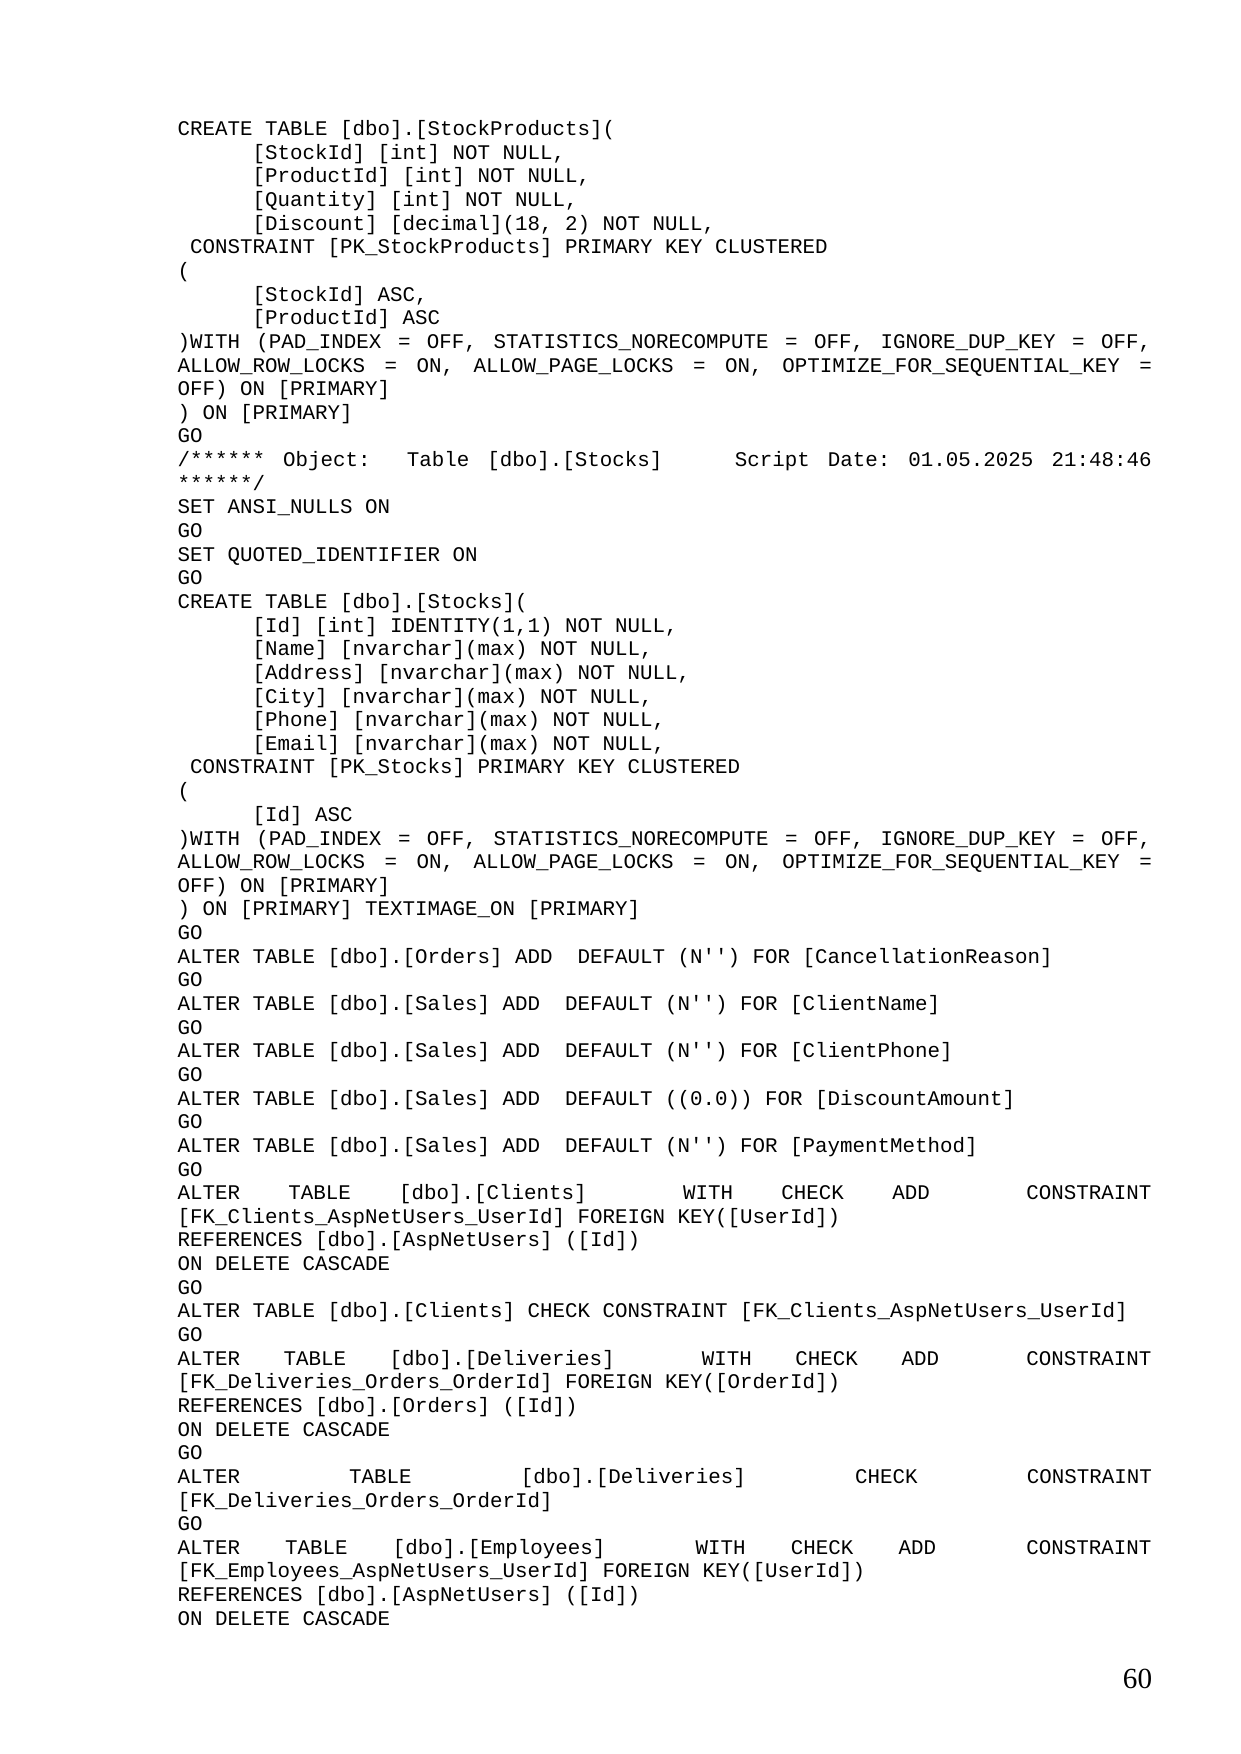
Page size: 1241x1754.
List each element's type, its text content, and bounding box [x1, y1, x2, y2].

text GO [177, 1513, 1152, 1537]
text [ProductId] ASC [177, 307, 1152, 331]
text GO [177, 969, 1152, 993]
text [Address] [nvarchar](max) NOT NULL, [177, 662, 1152, 686]
text GO [177, 922, 1152, 946]
text [Quantity] [int] NOT NULL, [177, 189, 1152, 213]
text [City] [nvarchar](max) NOT NULL, [177, 686, 1152, 709]
text ALTER TABLE [dbo].[Clients] CHECK CONSTRAINT [FK_Clients_AspNetUsers_UserId] [177, 1300, 1152, 1324]
text REFERENCES [dbo].[AspNetUsers] ([Id]) [177, 1229, 1152, 1253]
text REFERENCES [dbo].[AspNetUsers] ([Id]) [177, 1584, 1152, 1608]
text GO [177, 567, 1152, 591]
text CONSTRAINT [PK_Stocks] PRIMARY KEY CLUSTERED [177, 757, 1152, 780]
text /****** Object: Table [dbo].[Stocks] Script Date: 01.05.2025 21:48:46 ******/ [177, 449, 1152, 496]
text [ProductId] [int] NOT NULL, [177, 165, 1152, 189]
text [StockId] ASC, [177, 284, 1152, 307]
text GO [177, 1017, 1152, 1040]
text [Id] [int] IDENTITY(1,1) NOT NULL, [177, 615, 1152, 638]
text CONSTRAINT [PK_StockProducts] PRIMARY KEY CLUSTERED [177, 236, 1152, 260]
text GO [177, 1111, 1152, 1135]
text [Phone] [nvarchar](max) NOT NULL, [177, 709, 1152, 733]
text GO [177, 520, 1152, 544]
text ON DELETE CASCADE [177, 1253, 1152, 1277]
text ALTER TABLE [dbo].[Orders] ADD DEFAULT (N'') FOR [CancellationReason] [177, 946, 1152, 969]
text CREATE TABLE [dbo].[StockProducts]( [177, 118, 1152, 142]
text ( [177, 780, 1152, 804]
text GO [177, 1064, 1152, 1088]
text ) ON [PRIMARY] [177, 402, 1152, 426]
text [Discount] [decimal](18, 2) NOT NULL, [177, 213, 1152, 236]
text GO [177, 1324, 1152, 1348]
text ALTER TABLE [dbo].[Sales] ADD DEFAULT (N'') FOR [ClientPhone] [177, 1040, 1152, 1064]
text ALTER TABLE [dbo].[Deliveries] CHECK CONSTRAINT [FK_Deliveries_Orders_OrderId] [177, 1466, 1152, 1513]
text ALTER TABLE [dbo].[Sales] ADD DEFAULT ((0.0)) FOR [DiscountAmount] [177, 1088, 1152, 1111]
text ON DELETE CASCADE [177, 1608, 1152, 1631]
text [StockId] [int] NOT NULL, [177, 142, 1152, 165]
text ( [177, 260, 1152, 284]
text SET ANSI_NULLS ON [177, 496, 1152, 520]
text ALTER TABLE [dbo].[Employees] WITH CHECK ADD CONSTRAINT [FK_Employees_AspNetUsers_UserId] FOREIGN KEY([UserId]) [177, 1537, 1152, 1584]
text ) ON [PRIMARY] TEXTIMAGE_ON [PRIMARY] [177, 898, 1152, 922]
text GO [177, 1277, 1152, 1300]
text CREATE TABLE [dbo].[Stocks]( [177, 591, 1152, 615]
text ON DELETE CASCADE [177, 1419, 1152, 1442]
text ALTER TABLE [dbo].[Deliveries] WITH CHECK ADD CONSTRAINT [FK_Deliveries_Orders_OrderId] FOREIGN KEY([OrderId]) [177, 1348, 1152, 1395]
text ALTER TABLE [dbo].[Clients] WITH CHECK ADD CONSTRAINT [FK_Clients_AspNetUsers_UserId] FOREIGN KEY([UserId]) [177, 1182, 1152, 1229]
text SET QUOTED_IDENTIFIER ON [177, 544, 1152, 567]
text ALTER TABLE [dbo].[Sales] ADD DEFAULT (N'') FOR [PaymentMethod] [177, 1135, 1152, 1158]
text [Name] [nvarchar](max) NOT NULL, [177, 638, 1152, 662]
text [Id] ASC [177, 804, 1152, 827]
text GO [177, 1442, 1152, 1466]
text GO [177, 426, 1152, 449]
text ALTER TABLE [dbo].[Sales] ADD DEFAULT (N'') FOR [ClientName] [177, 993, 1152, 1017]
text [Email] [nvarchar](max) NOT NULL, [177, 733, 1152, 757]
text GO [177, 1158, 1152, 1182]
text REFERENCES [dbo].[Orders] ([Id]) [177, 1395, 1152, 1419]
